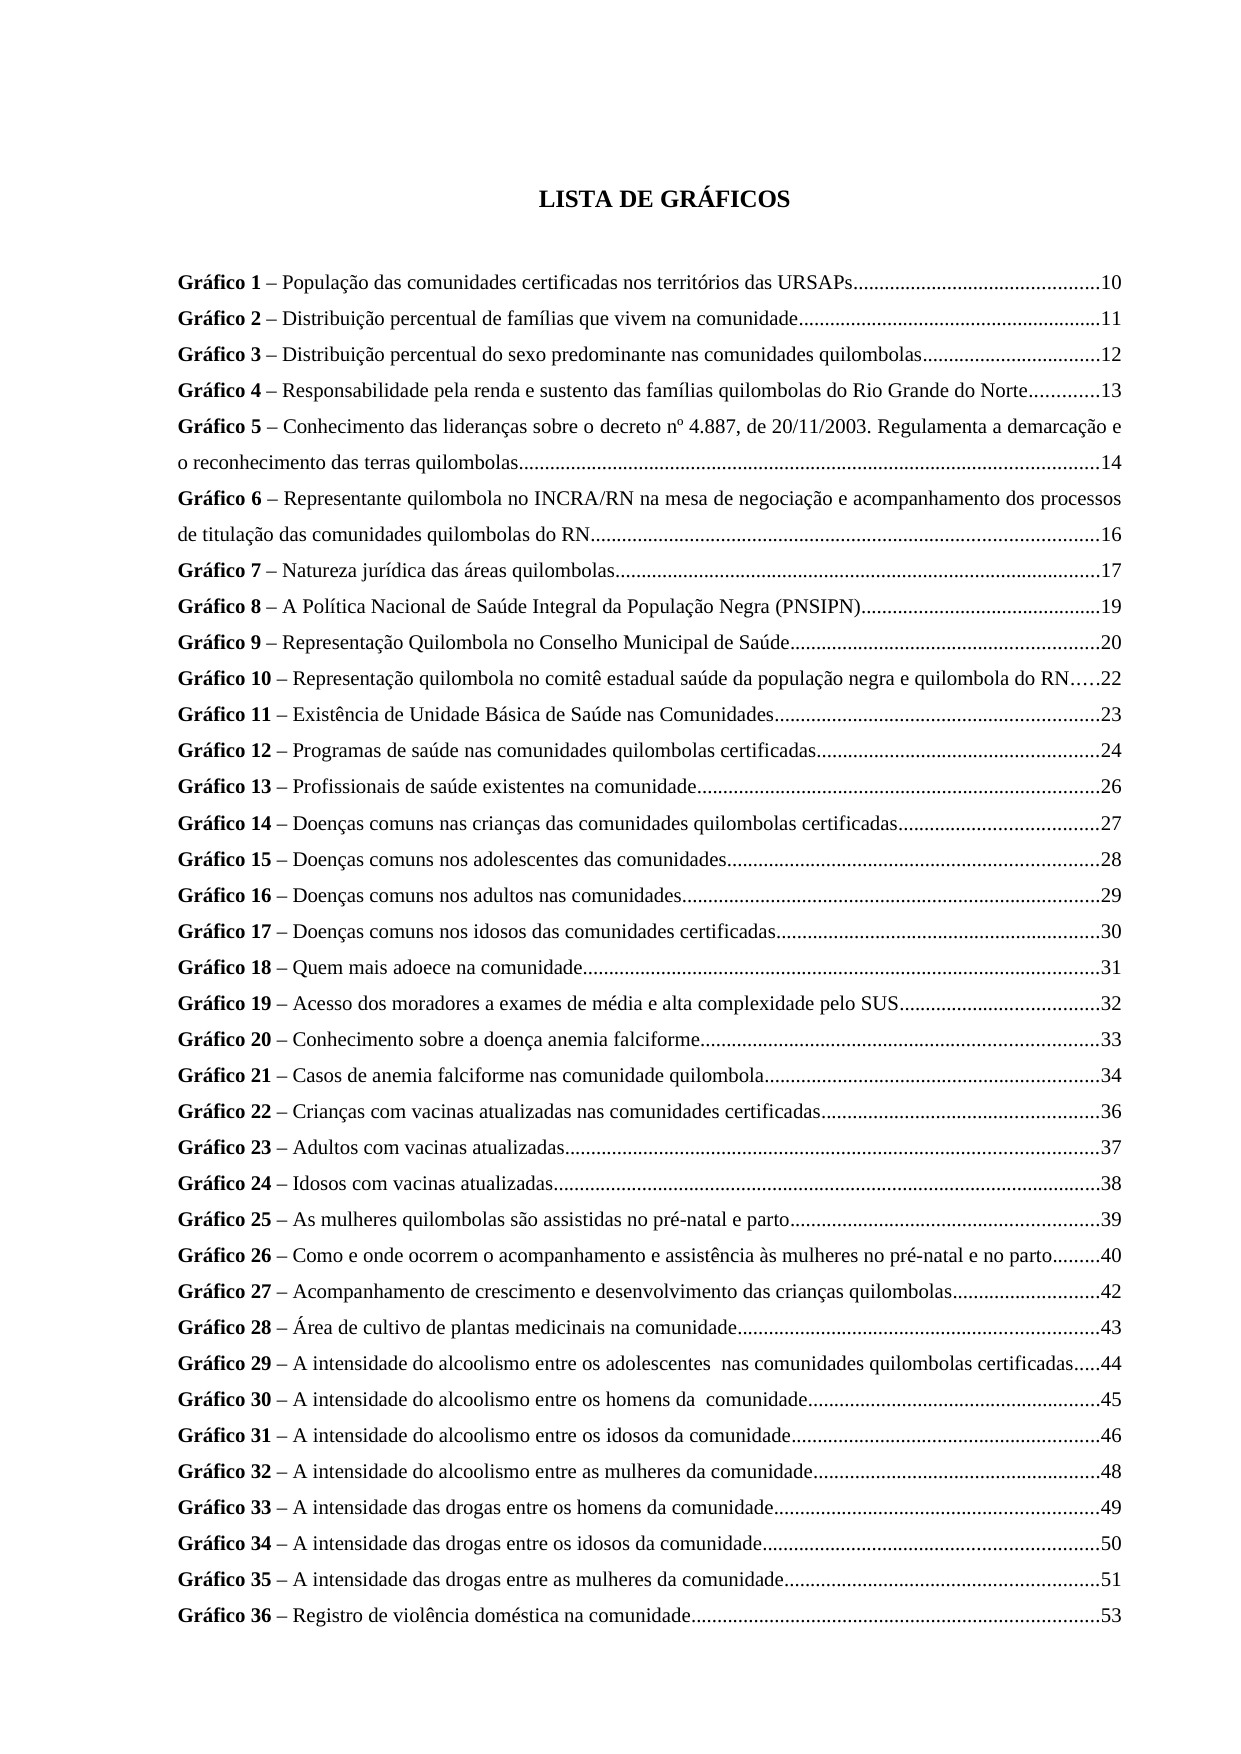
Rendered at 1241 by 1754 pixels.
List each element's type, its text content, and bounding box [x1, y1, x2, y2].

text Gráfico 23 – Adultos com vacinas atualizadas 37 [177, 1135, 1122, 1159]
text Gráfico 29 – A intensidade do alcoolismo entre os adolescentes nas comunidades quilombolas certificadas 44 [177, 1351, 1122, 1375]
text Gráfico 20 – Conhecimento sobre a doença anemia falciforme 33 [177, 1027, 1122, 1051]
text Gráfico 4 – Responsabilidade pela renda e sustento das famílias quilombolas do Rio Grande do Norte 13 [177, 378, 1122, 402]
text Gráfico 24 – Idosos com vacinas atualizadas 38 [177, 1171, 1122, 1195]
text Gráfico 35 – A intensidade das drogas entre as mulheres da comunidade 51 [177, 1567, 1122, 1591]
text Gráfico 9 – Representação Quilombola no Conselho Municipal de Saúde 20 [177, 630, 1122, 654]
text Gráfico 17 – Doenças comuns nos idosos das comunidades certificadas 30 [177, 919, 1122, 943]
text Gráfico 11 – Existência de Unidade Básica de Saúde nas Comunidades 23 [177, 702, 1122, 726]
text Gráfico 28 – Área de cultivo de plantas medicinais na comunidade 43 [177, 1315, 1122, 1339]
text Gráfico 32 – A intensidade do alcoolismo entre as mulheres da comunidade 48 [177, 1459, 1122, 1483]
text Gráfico 8 – A Política Nacional de Saúde Integral da População Negra (PNSIPN) 19 [177, 594, 1122, 618]
text Gráfico 33 – A intensidade das drogas entre os homens da comunidade 49 [177, 1495, 1122, 1519]
text Gráfico 19 – Acesso dos moradores a exames de média e alta complexidade pelo SUS 32 [177, 991, 1122, 1015]
text Gráfico 31 – A intensidade do alcoolismo entre os idosos da comunidade 46 [177, 1423, 1122, 1447]
text Gráfico 15 – Doenças comuns nos adolescentes das comunidades 28 [177, 847, 1122, 871]
text Gráfico 22 – Crianças com vacinas atualizadas nas comunidades certificadas 36 [177, 1099, 1122, 1123]
text Gráfico 7 – Natureza jurídica das áreas quilombolas 17 [177, 558, 1122, 582]
text Gráfico 16 – Doenças comuns nos adultos nas comunidades 29 [177, 883, 1122, 907]
text LISTA DE GRÁFICOS [207, 184, 1122, 212]
text Gráfico 2 – Distribuição percentual de famílias que vivem na comunidade 11 [177, 306, 1122, 330]
text Gráfico 25 – As mulheres quilombolas são assistidas no pré-natal e parto 39 [177, 1207, 1122, 1231]
text Gráfico 6 – Representante quilombola no INCRA/RN na mesa de negociação e acompanhamento dos processos de titulação das comunidades quilombolas do RN 16 [177, 486, 1122, 546]
text Gráfico 34 – A intensidade das drogas entre os idosos da comunidade 50 [177, 1531, 1122, 1555]
text Gráfico 14 – Doenças comuns nas crianças das comunidades quilombolas certificadas 27 [177, 811, 1122, 834]
text Gráfico 36 – Registro de violência doméstica na comunidade 53 [177, 1603, 1122, 1627]
text Gráfico 5 – Conhecimento das lideranças sobre o decreto nº 4.887, de 20/11/2003. Regulamenta a demarcação e o reconhecimento das terras quilombolas 14 [177, 414, 1122, 474]
text Gráfico 21 – Casos de anemia falciforme nas comunidade quilombola 34 [177, 1063, 1122, 1087]
text Gráfico 12 – Programas de saúde nas comunidades quilombolas certificadas 24 [177, 738, 1122, 762]
text Gráfico 26 – Como e onde ocorrem o acompanhamento e assistência às mulheres no pré-natal e no parto 40 [177, 1243, 1122, 1267]
text Gráfico 13 – Profissionais de saúde existentes na comunidade 26 [177, 774, 1122, 798]
text Gráfico 3 – Distribuição percentual do sexo predominante nas comunidades quilombolas 12 [177, 342, 1122, 366]
text Gráfico 10 – Representação quilombola no comitê estadual saúde da população negra e quilombola do RN 22 [177, 666, 1122, 690]
text Gráfico 18 – Quem mais adoece na comunidade 31 [177, 955, 1122, 979]
text Gráfico 27 – Acompanhamento de crescimento e desenvolvimento das crianças quilombolas 42 [177, 1279, 1122, 1303]
text Gráfico 1 – População das comunidades certificadas nos territórios das URSAPs 10 [177, 270, 1122, 294]
text Gráfico 30 – A intensidade do alcoolismo entre os homens da comunidade 45 [177, 1387, 1122, 1411]
